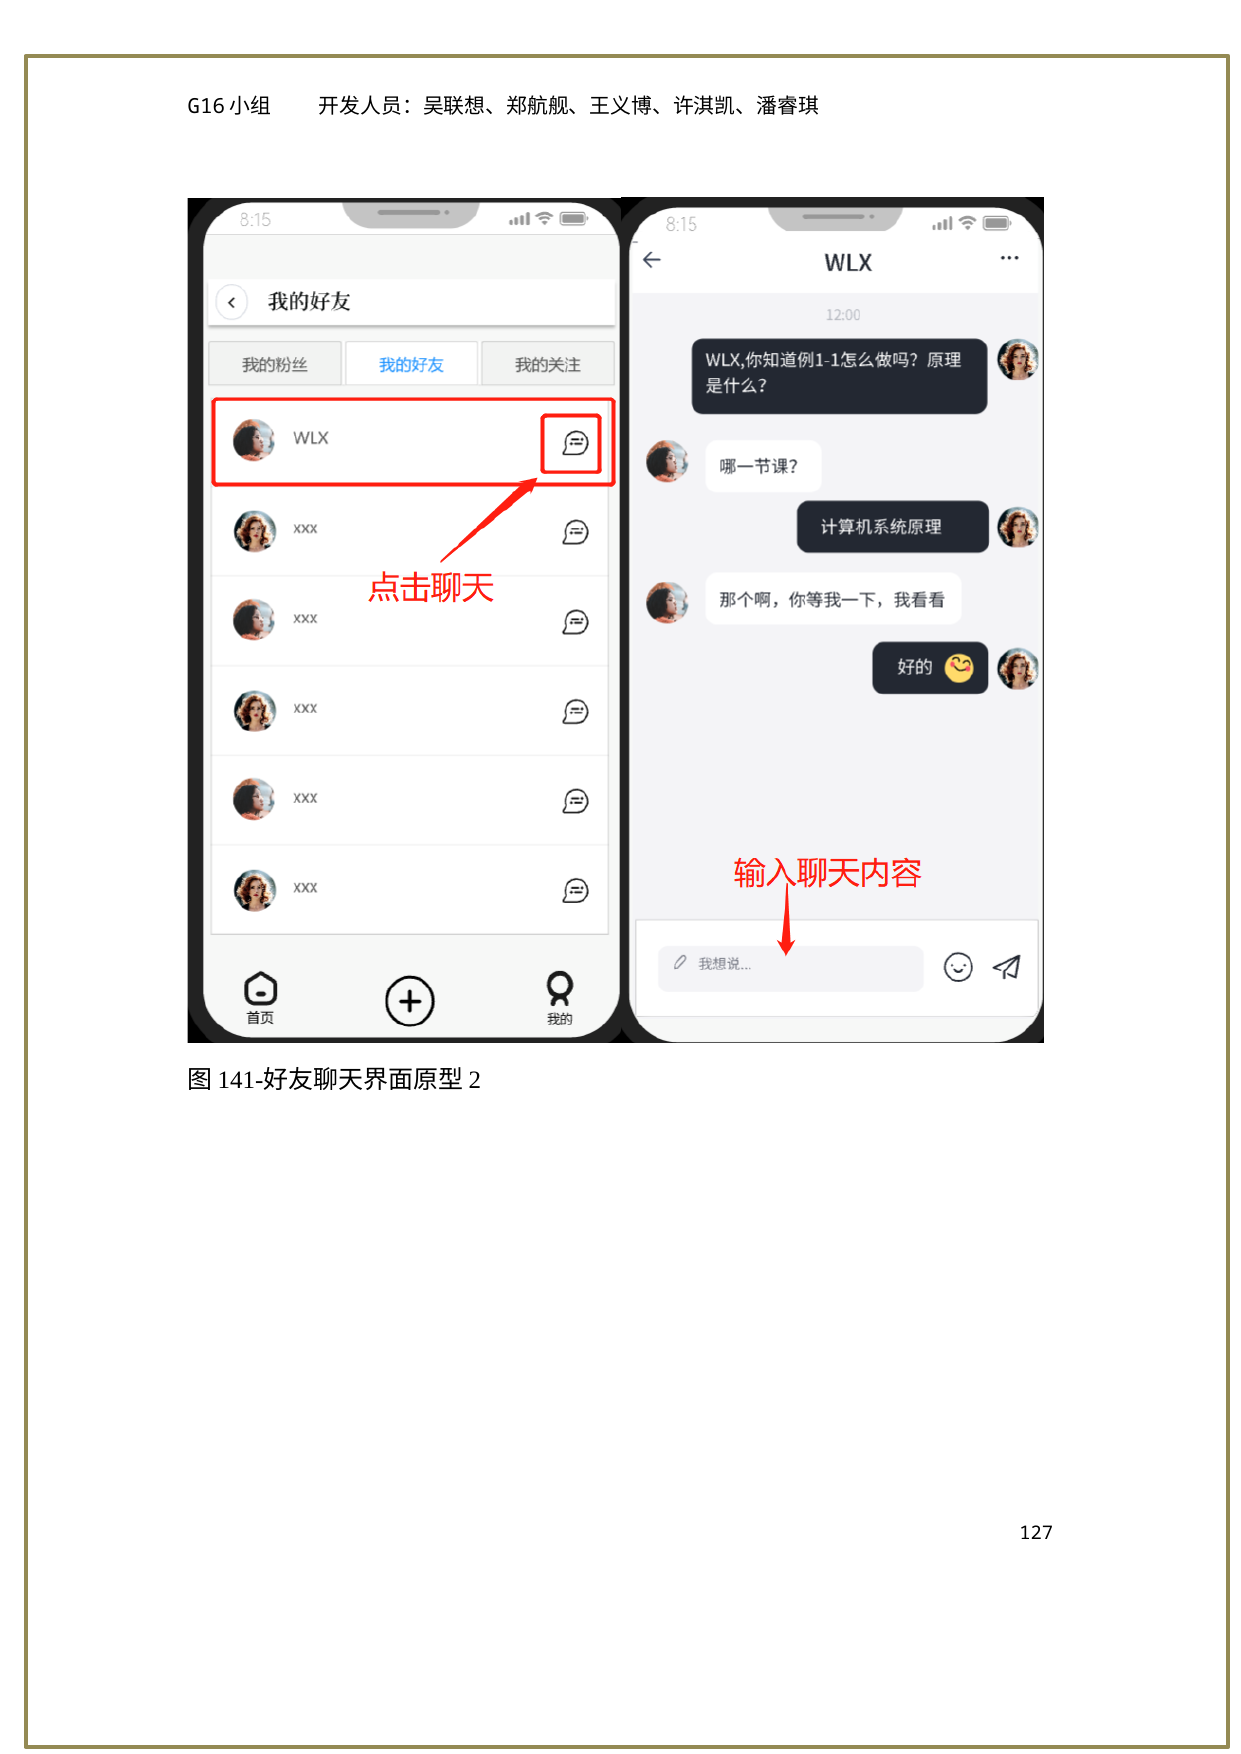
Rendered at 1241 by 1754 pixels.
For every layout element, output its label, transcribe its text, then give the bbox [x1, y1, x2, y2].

text 图141-好友聊天界面原型2 [187, 1055, 1053, 1096]
picture [187, 197, 1044, 1043]
